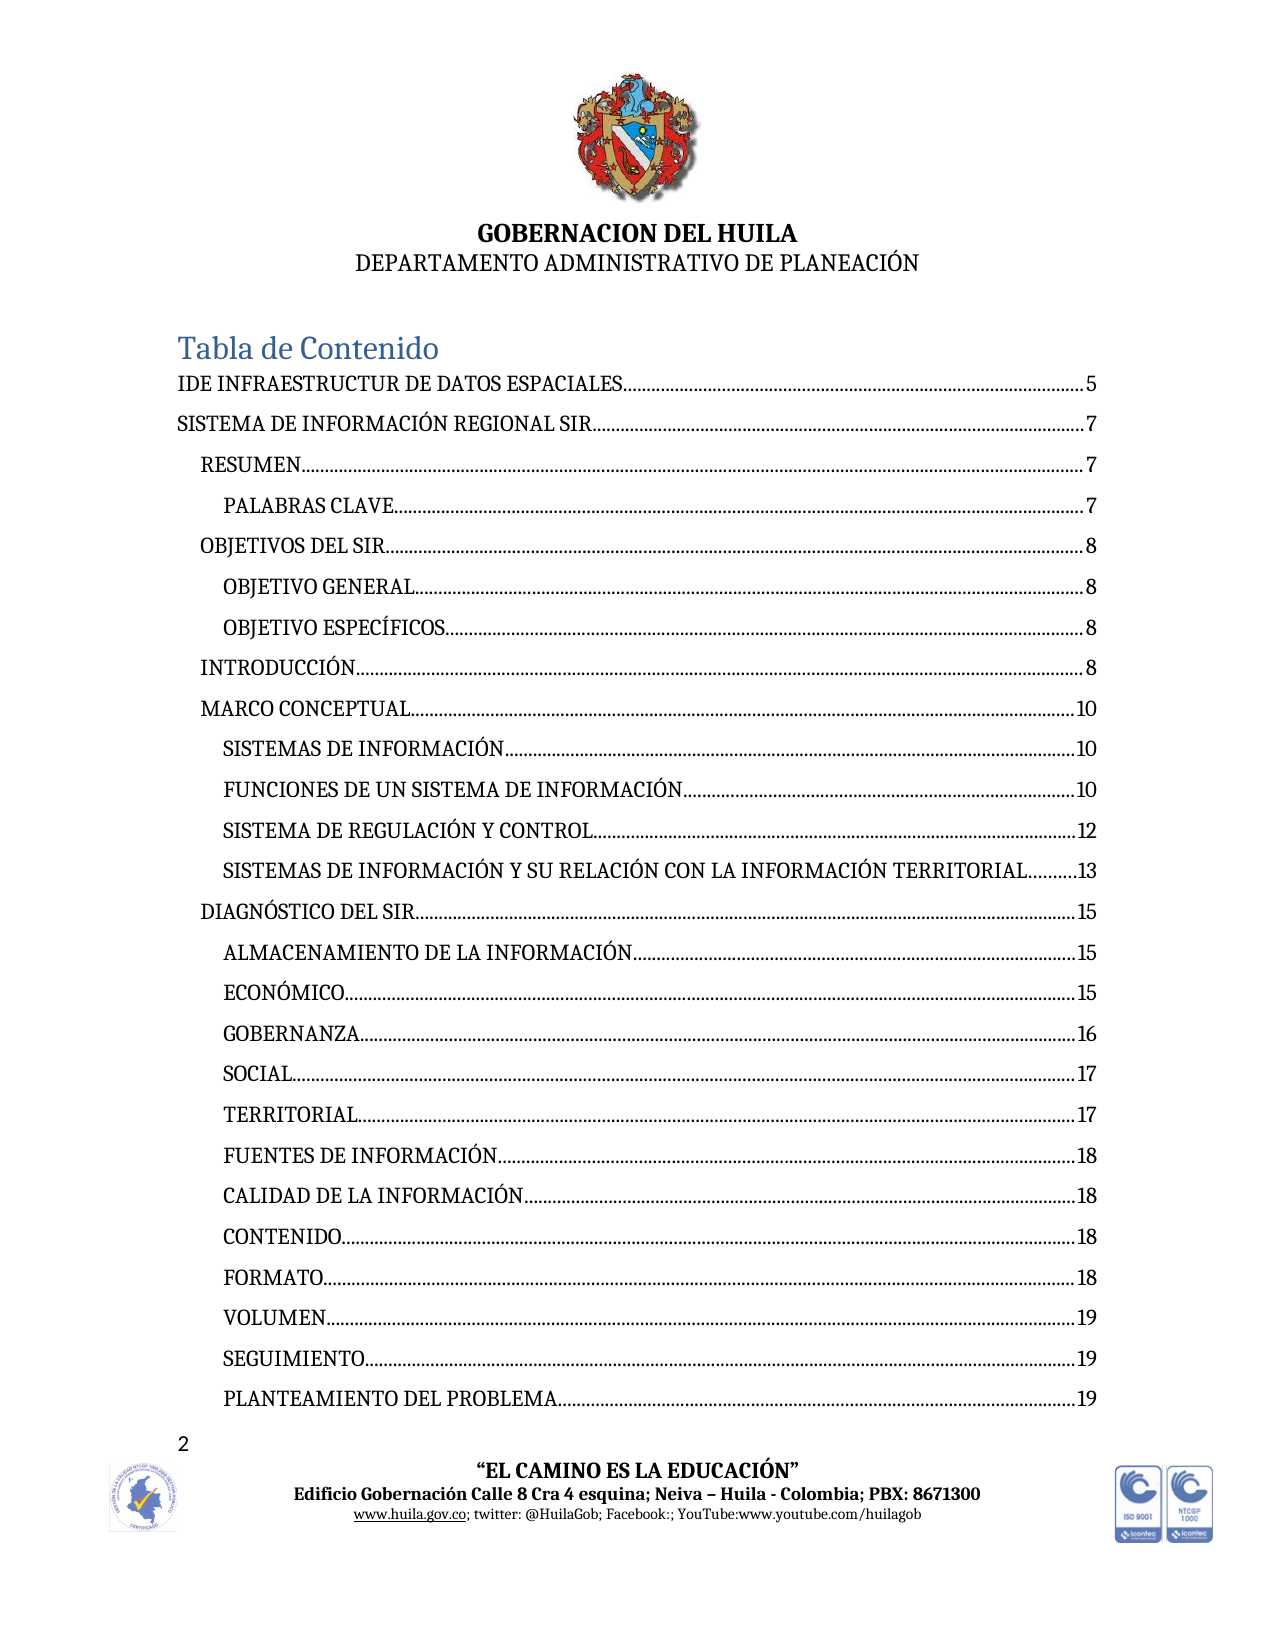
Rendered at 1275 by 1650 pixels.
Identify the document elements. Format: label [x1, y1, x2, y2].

picture [109, 1462, 178, 1532]
picture [573, 73, 702, 204]
picture [1114, 1464, 1214, 1543]
